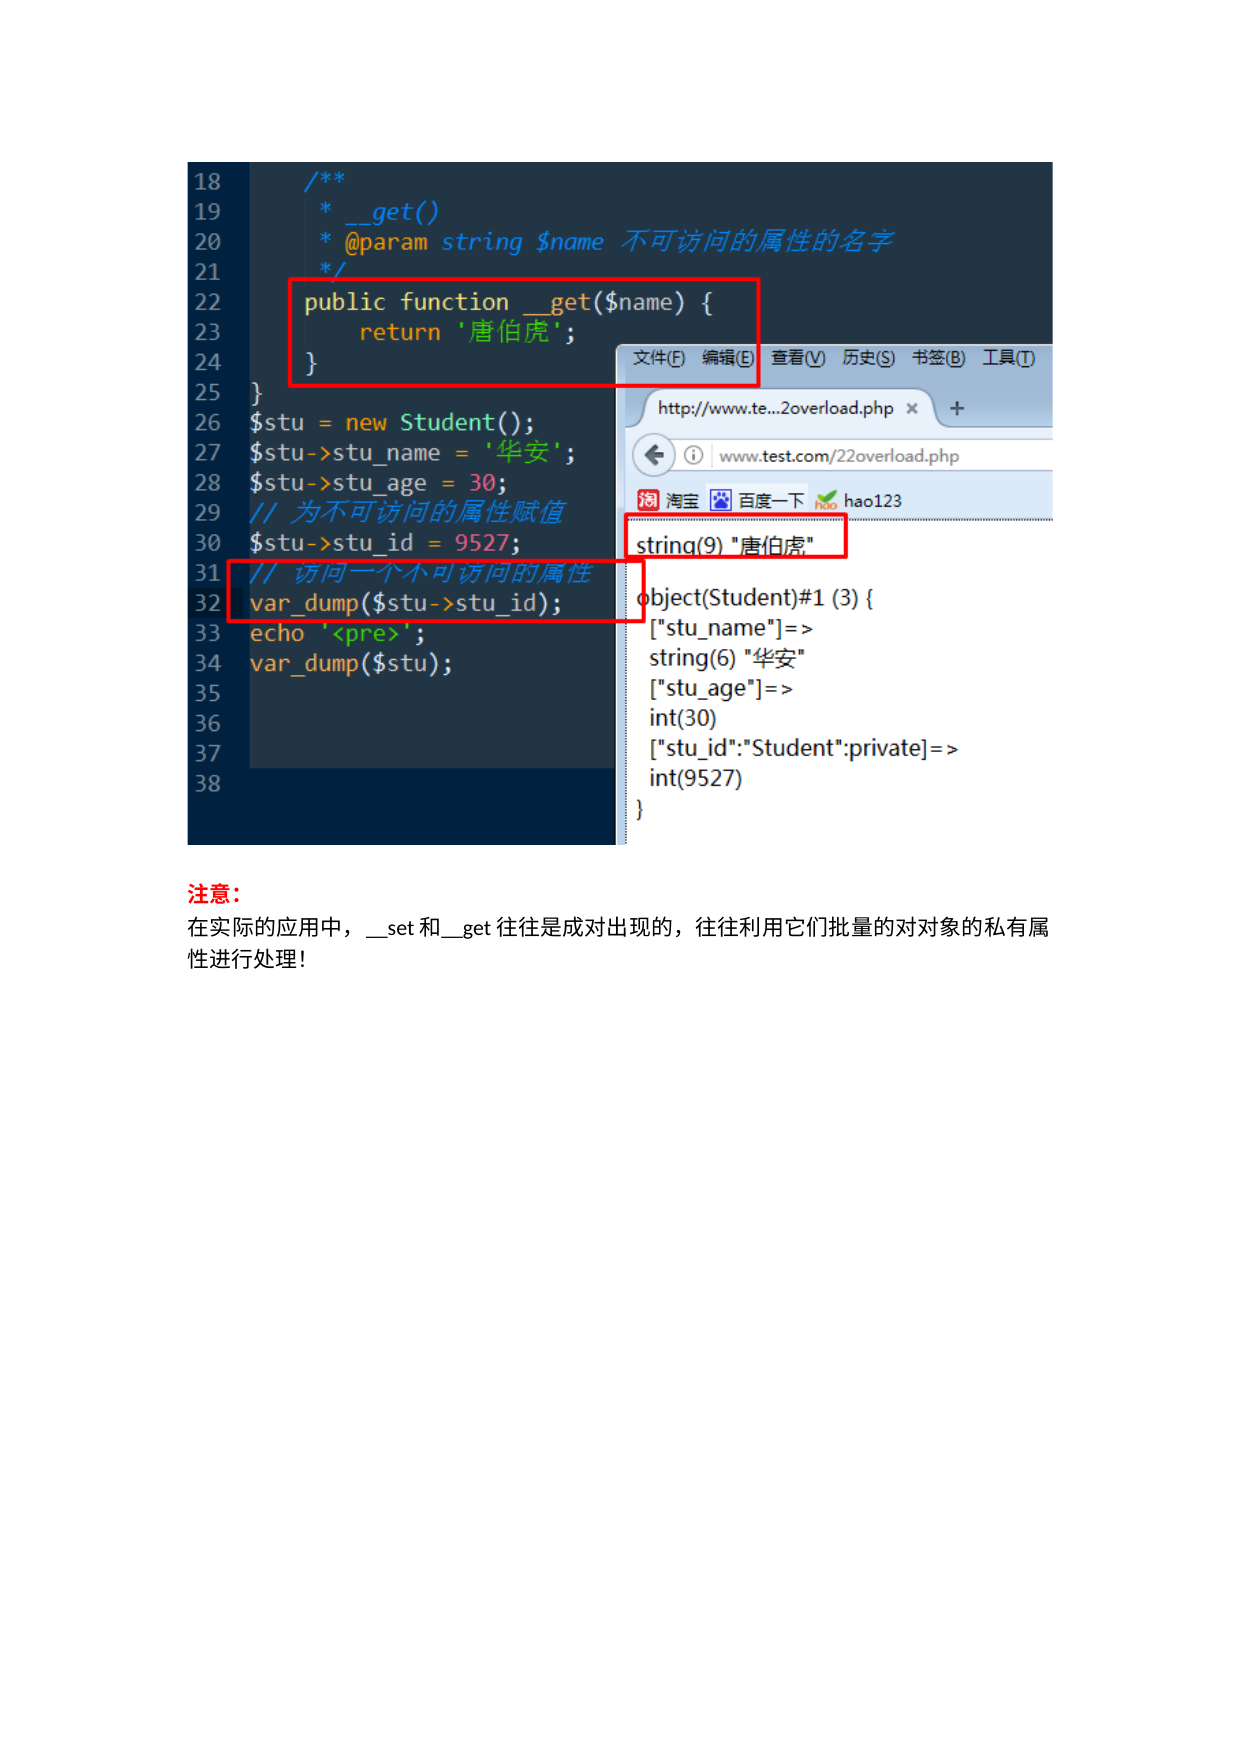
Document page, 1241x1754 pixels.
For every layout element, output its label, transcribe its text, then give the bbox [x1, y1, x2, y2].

picture [187, 162, 1053, 845]
text 在实际的应用中，__set和__get往往是成对出现的，往往利用它们批量的对对象的私有属性进行处理！ [187, 909, 1053, 974]
text 注意： [187, 877, 1053, 909]
